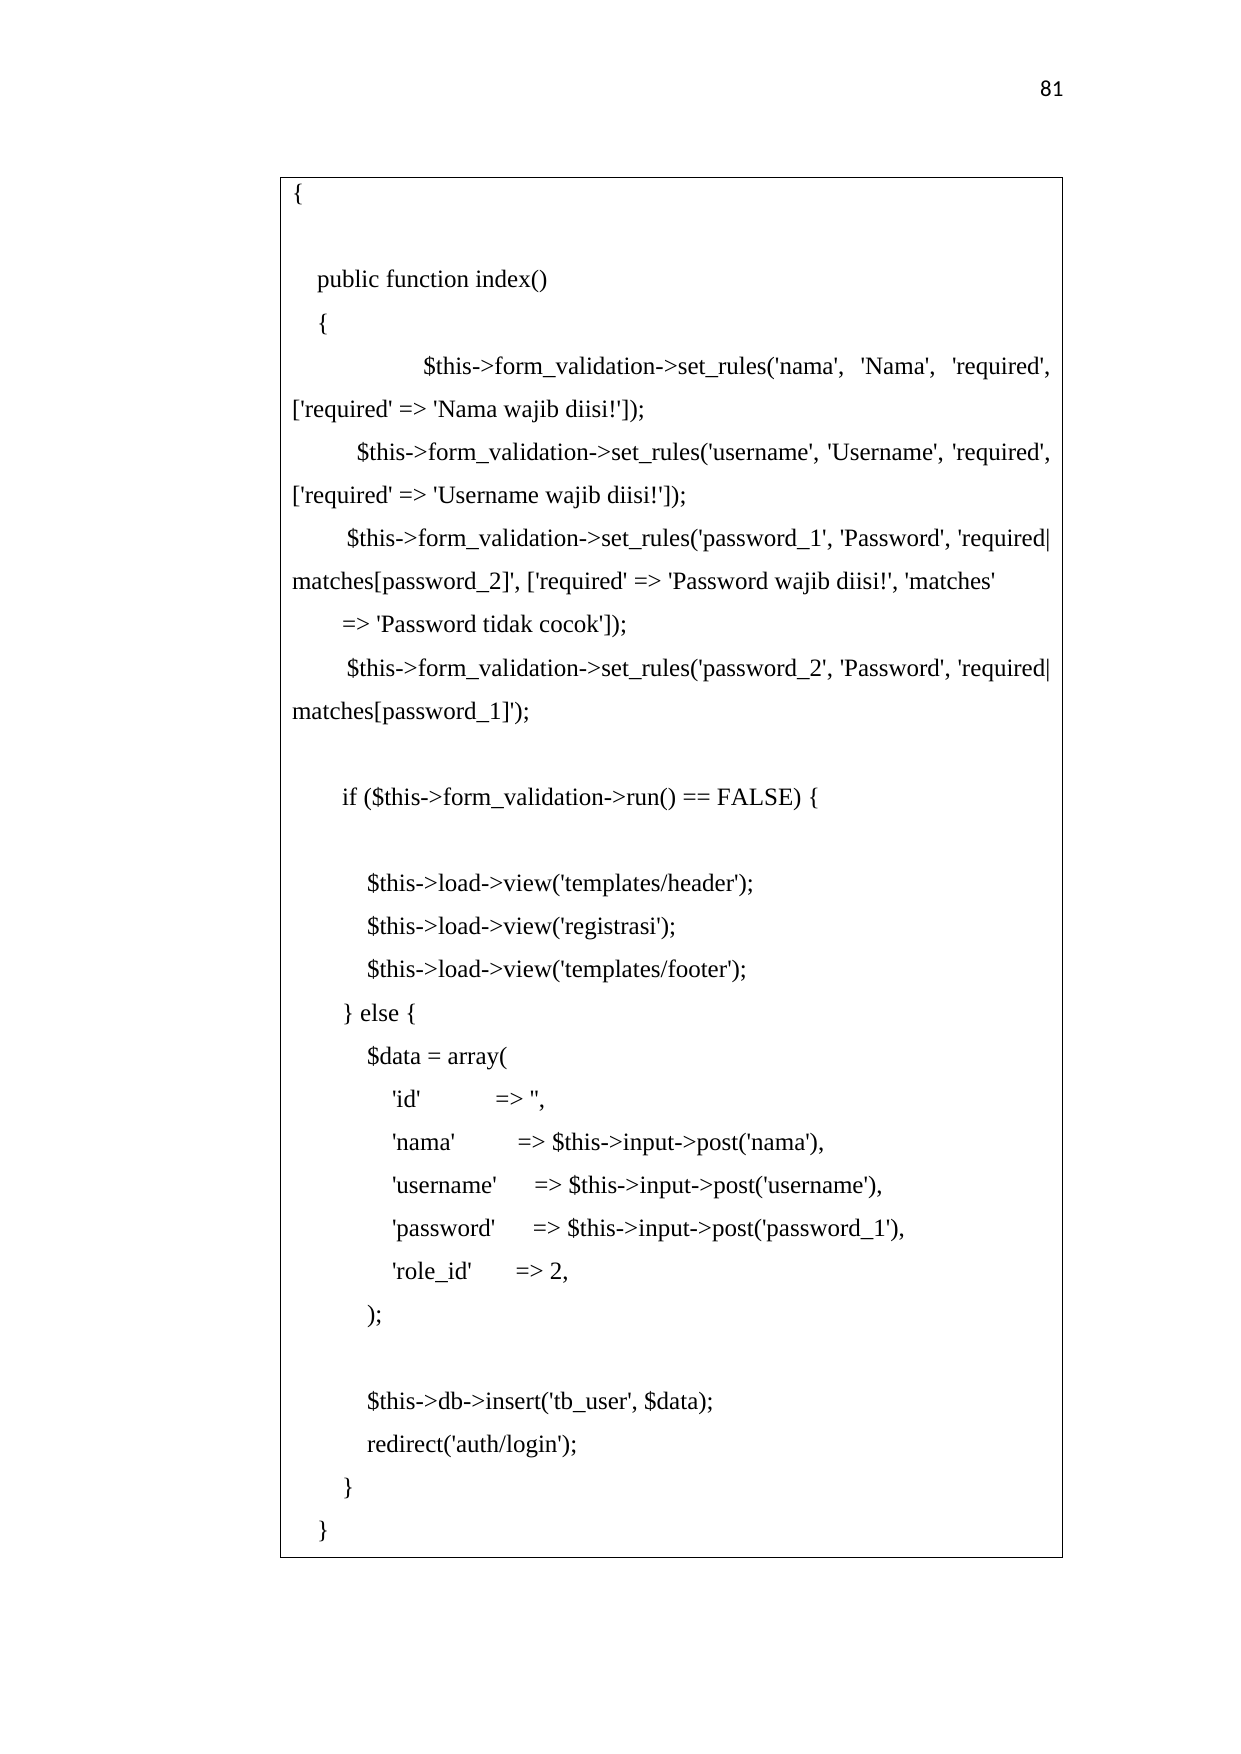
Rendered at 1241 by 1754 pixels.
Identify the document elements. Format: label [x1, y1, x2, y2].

table_header [281, 178, 1062, 1557]
